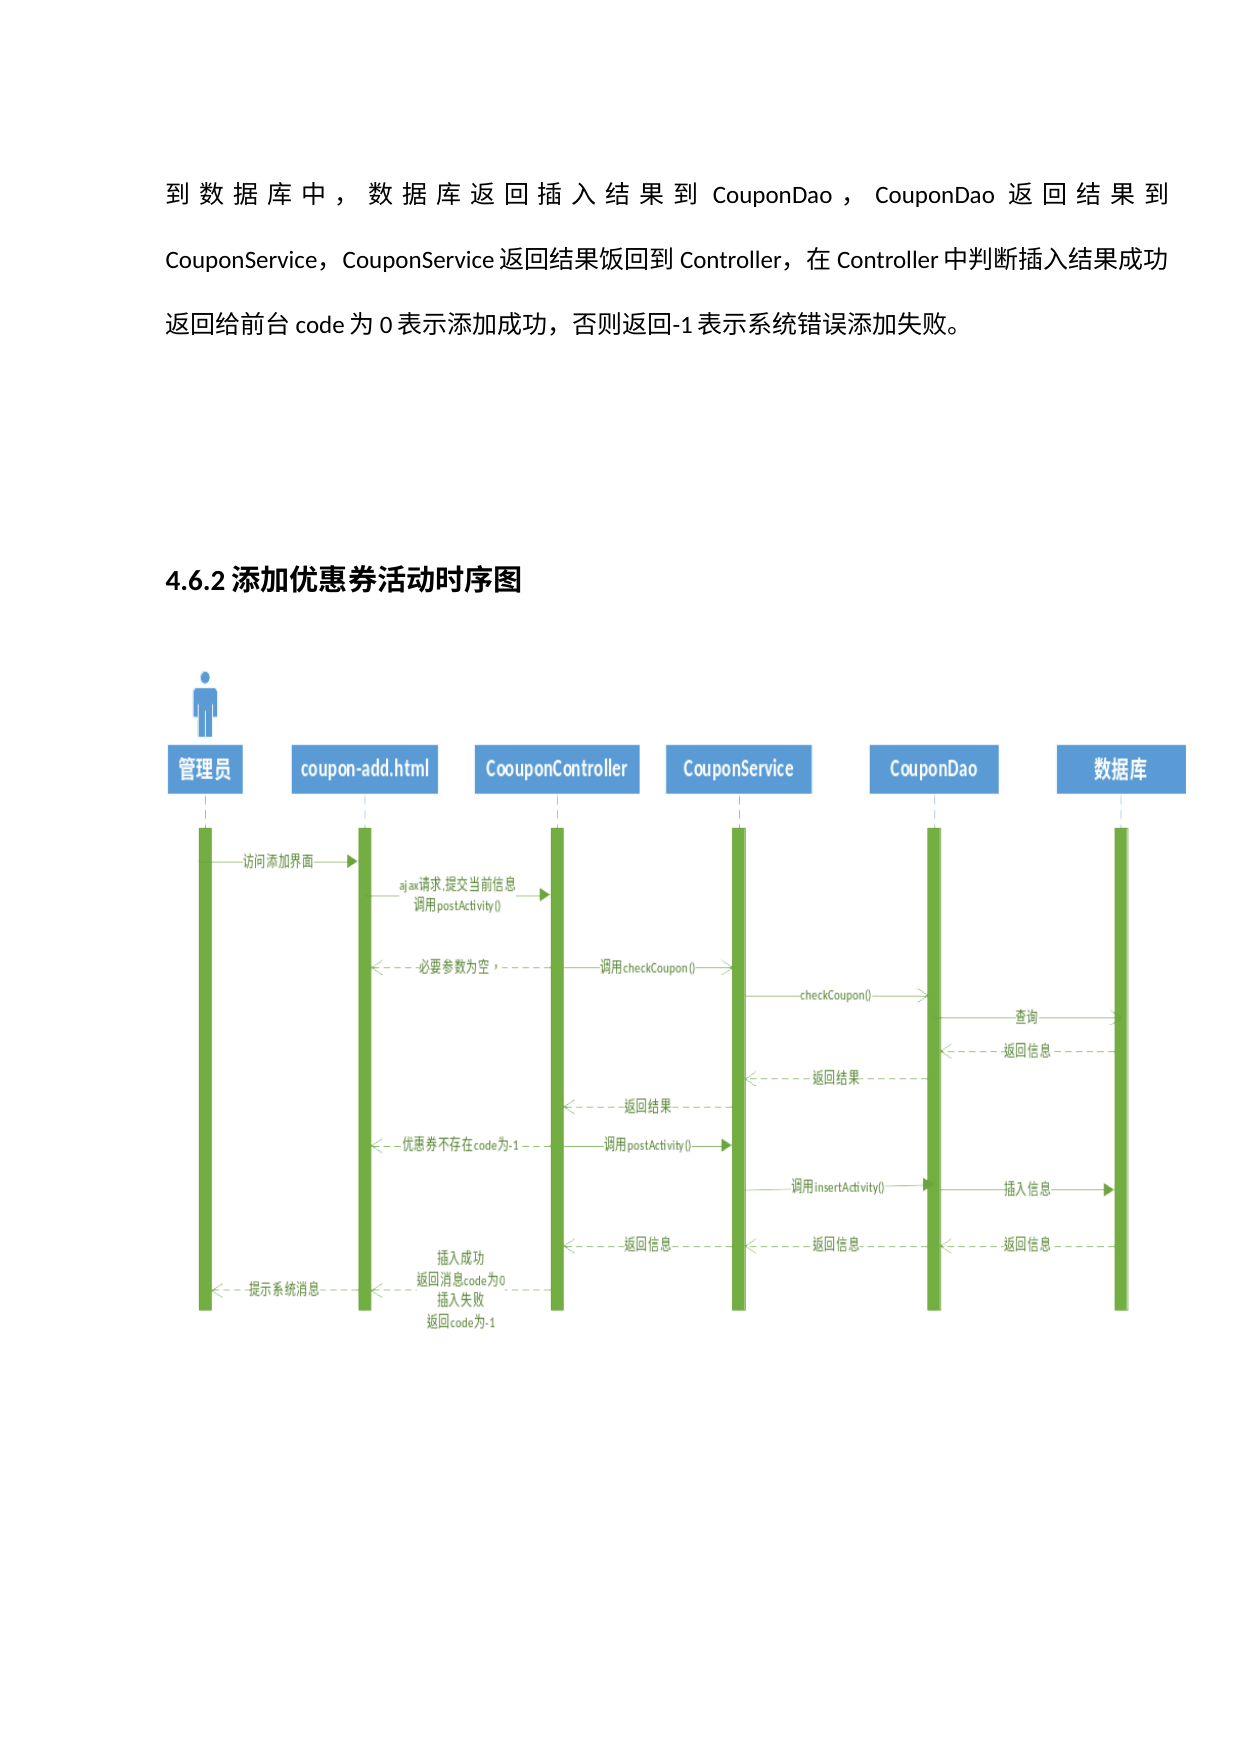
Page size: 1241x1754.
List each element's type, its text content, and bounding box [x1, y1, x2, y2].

subtitle 4.6.2添加优惠券活动时序图 [165, 545, 1169, 610]
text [165, 161, 1169, 356]
